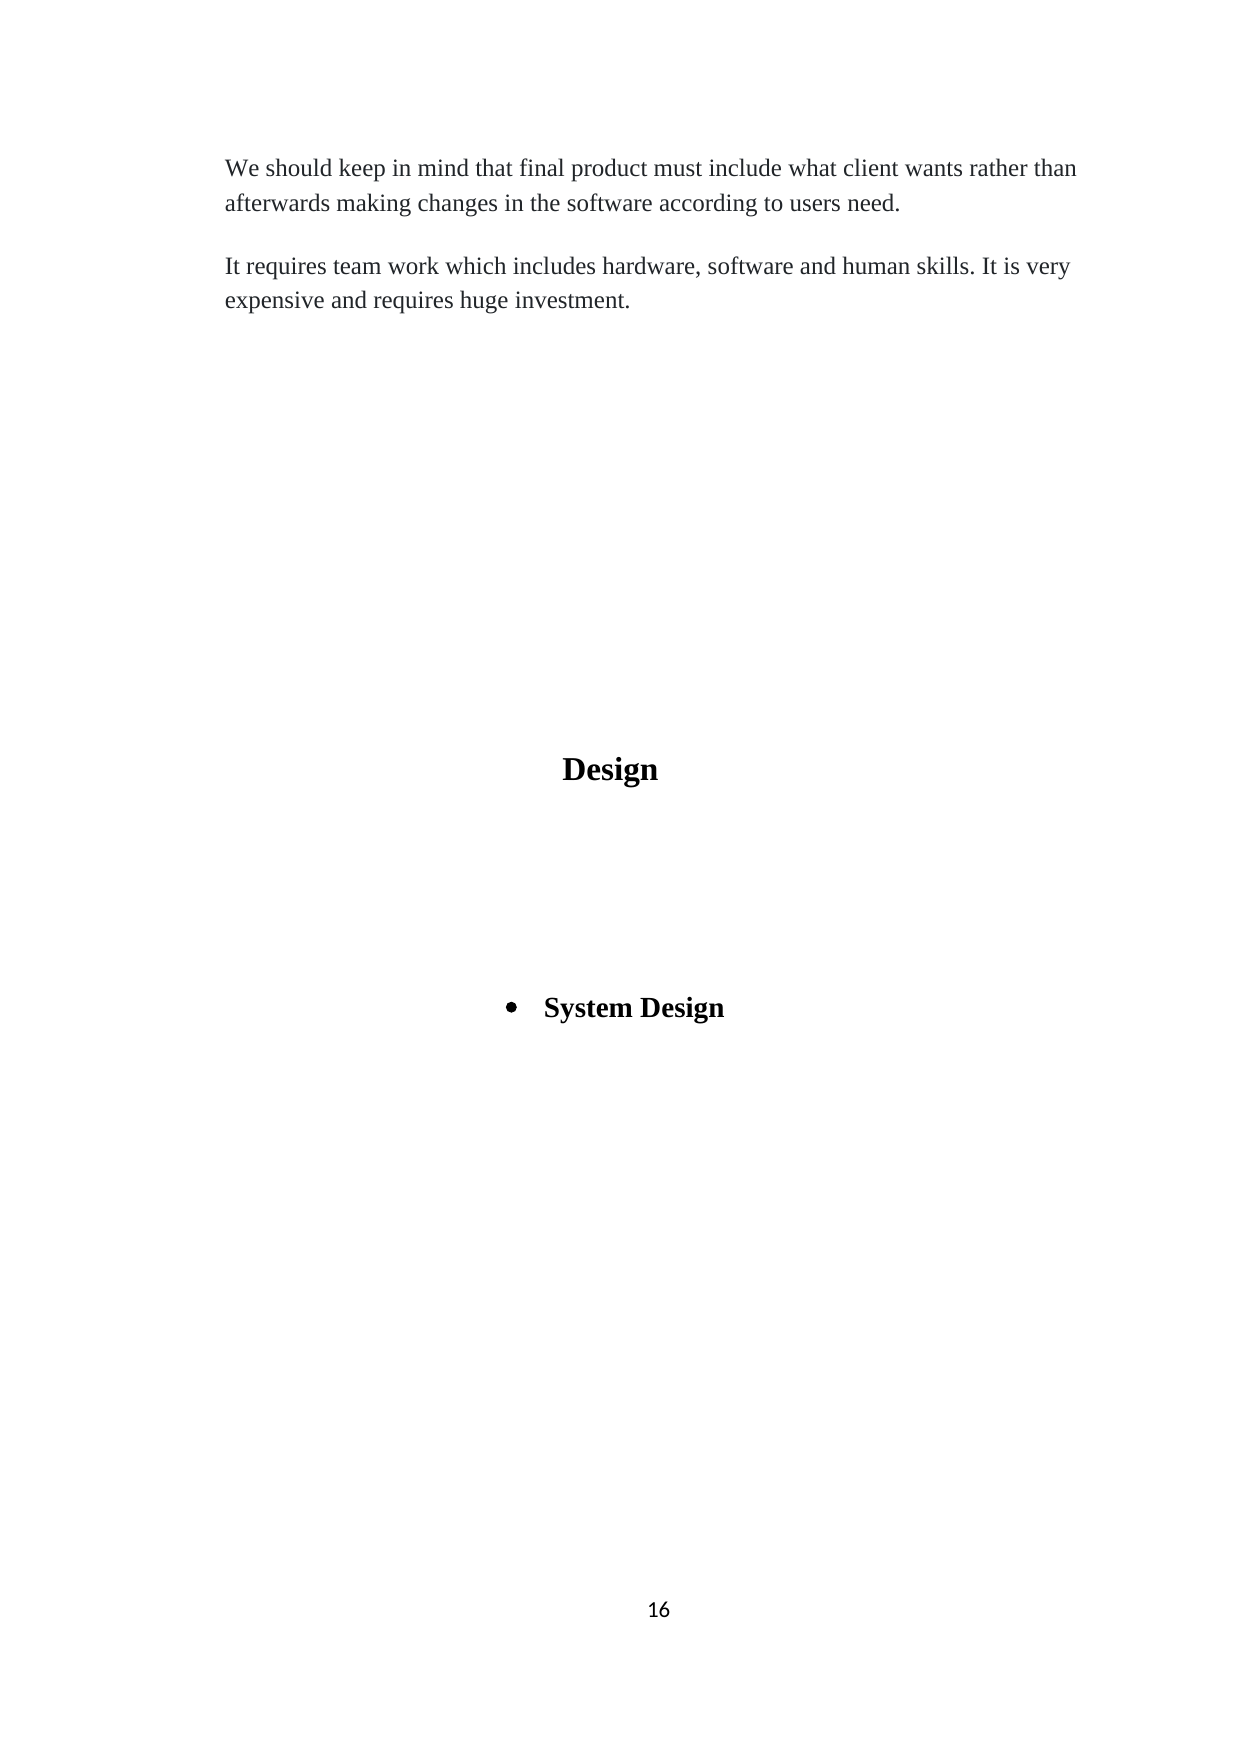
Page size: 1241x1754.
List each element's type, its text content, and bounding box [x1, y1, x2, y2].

list System Design [506, 990, 1092, 1024]
text Design [224, 749, 1092, 787]
text It requires team work which includes hardware, software and human skills. It is very expensive and requires huge investment. [224, 246, 1092, 314]
text We should keep in mind that final product must include what client wants rather than afterwards making changes in the software according to users need. [224, 148, 1092, 216]
